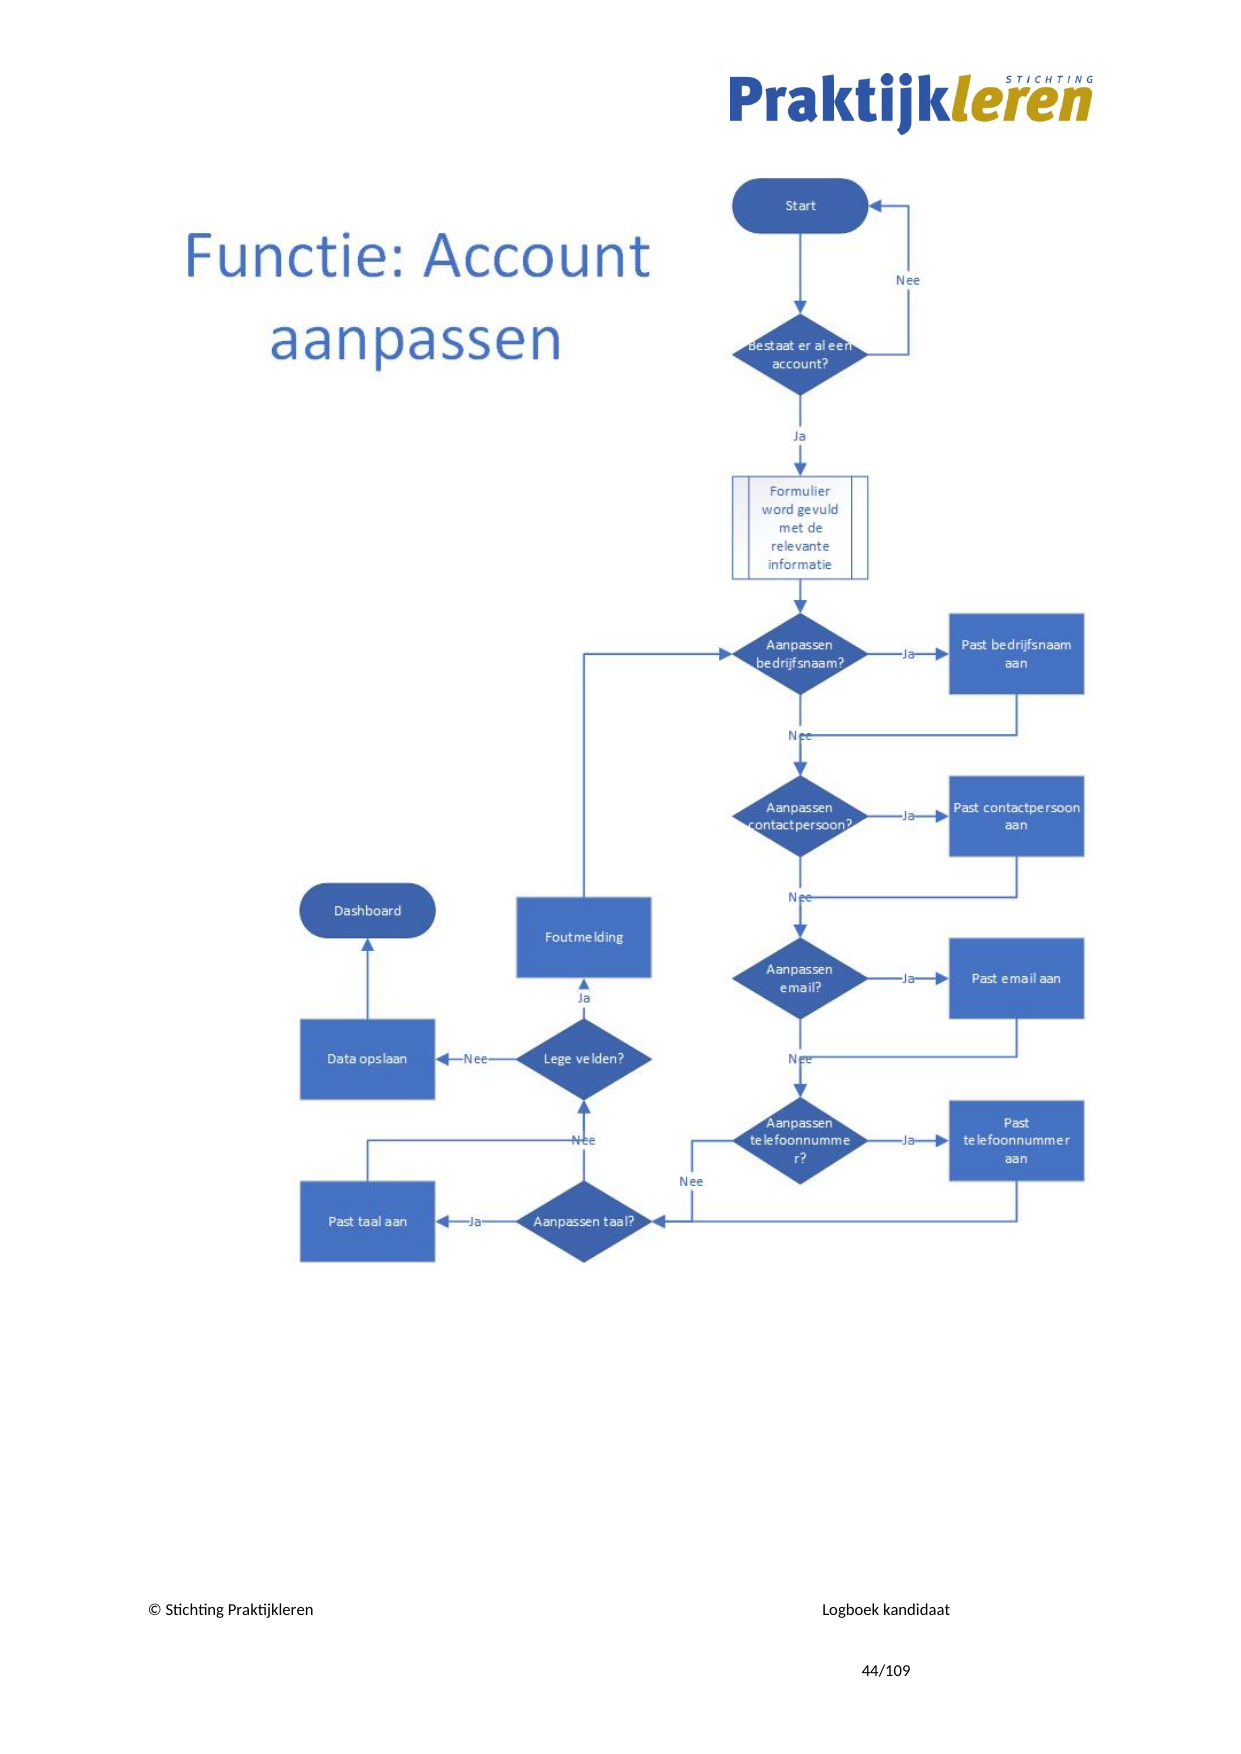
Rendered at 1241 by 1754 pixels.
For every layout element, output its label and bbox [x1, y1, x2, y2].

picture [147, 177, 1092, 1264]
picture [730, 73, 1093, 135]
